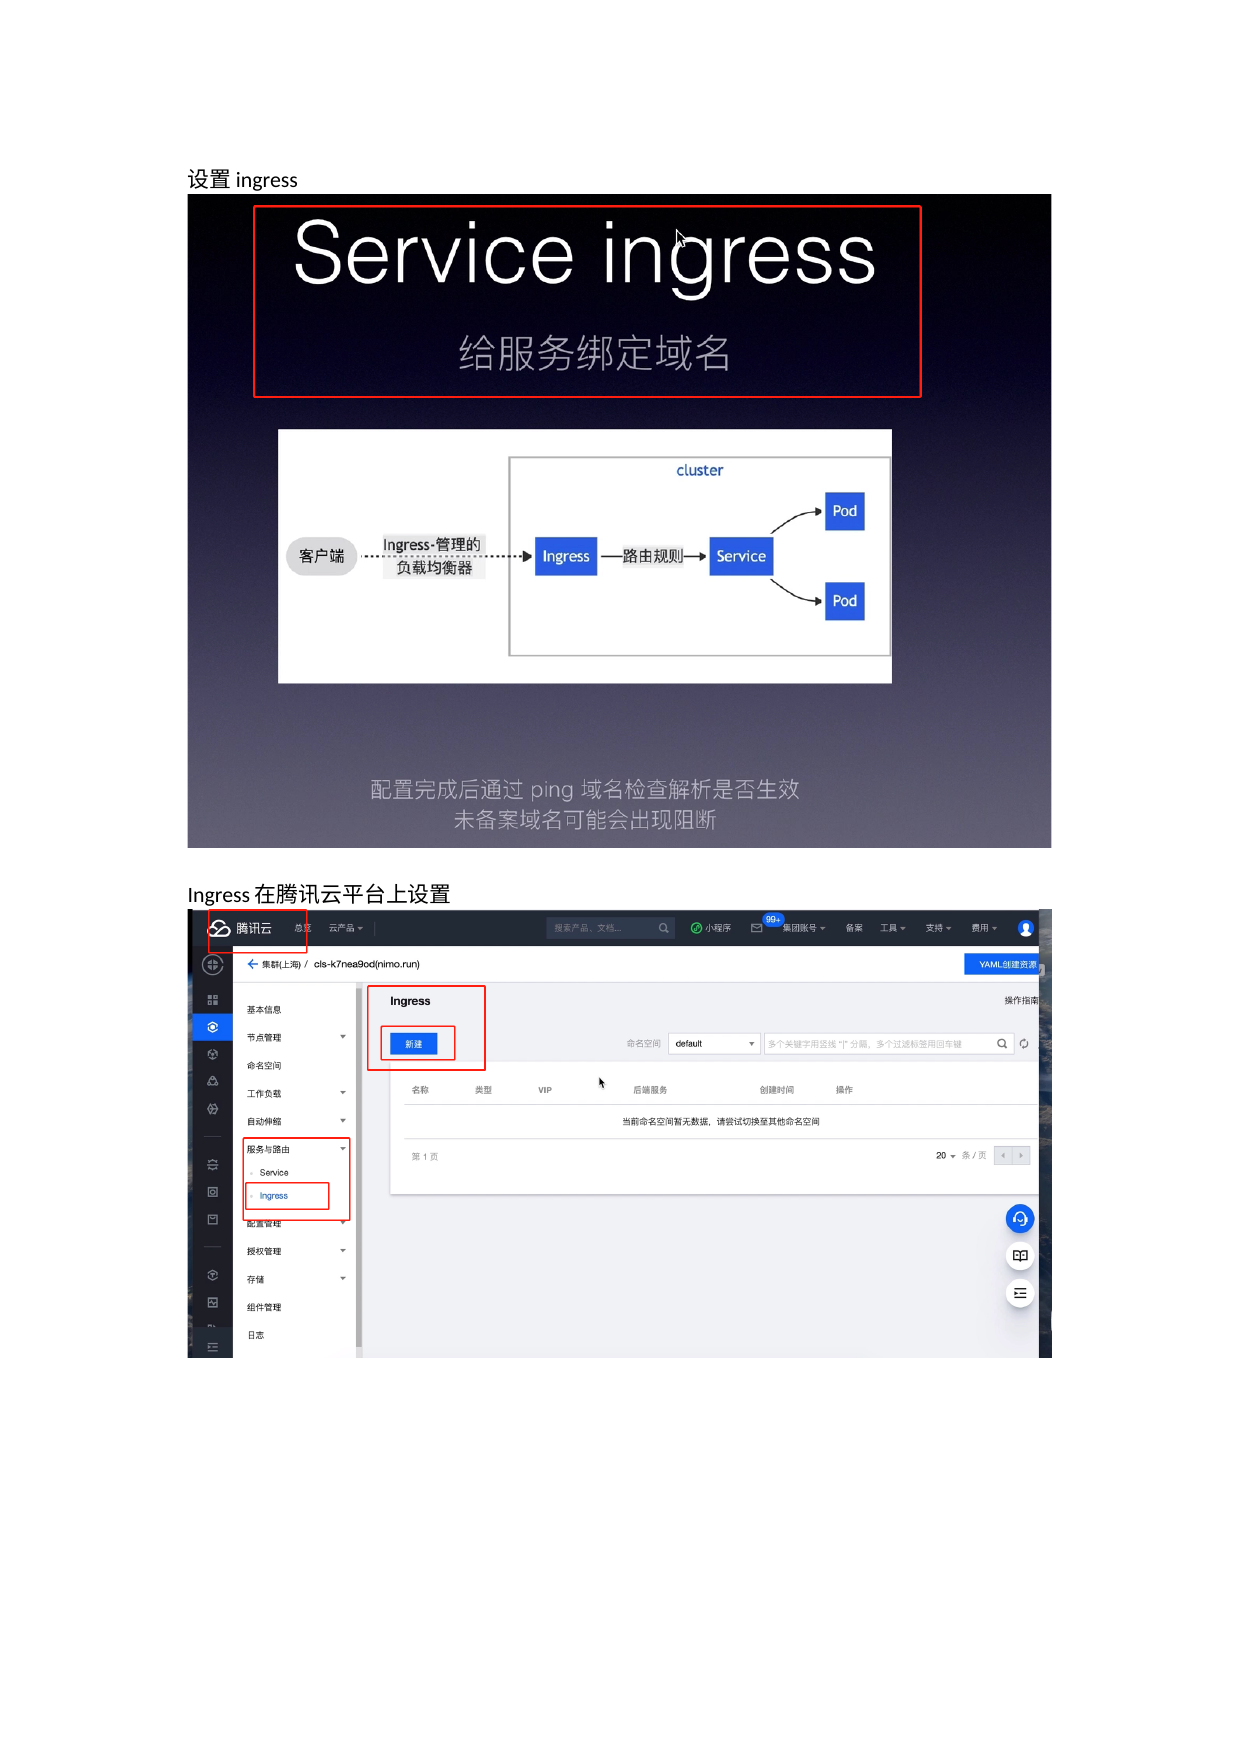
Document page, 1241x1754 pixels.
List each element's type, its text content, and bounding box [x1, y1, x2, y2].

text Ingress在腾讯云平台上设置 [187, 877, 1053, 909]
text 设置ingress [187, 162, 1053, 194]
picture [187, 909, 1052, 1358]
picture [187, 194, 1052, 848]
